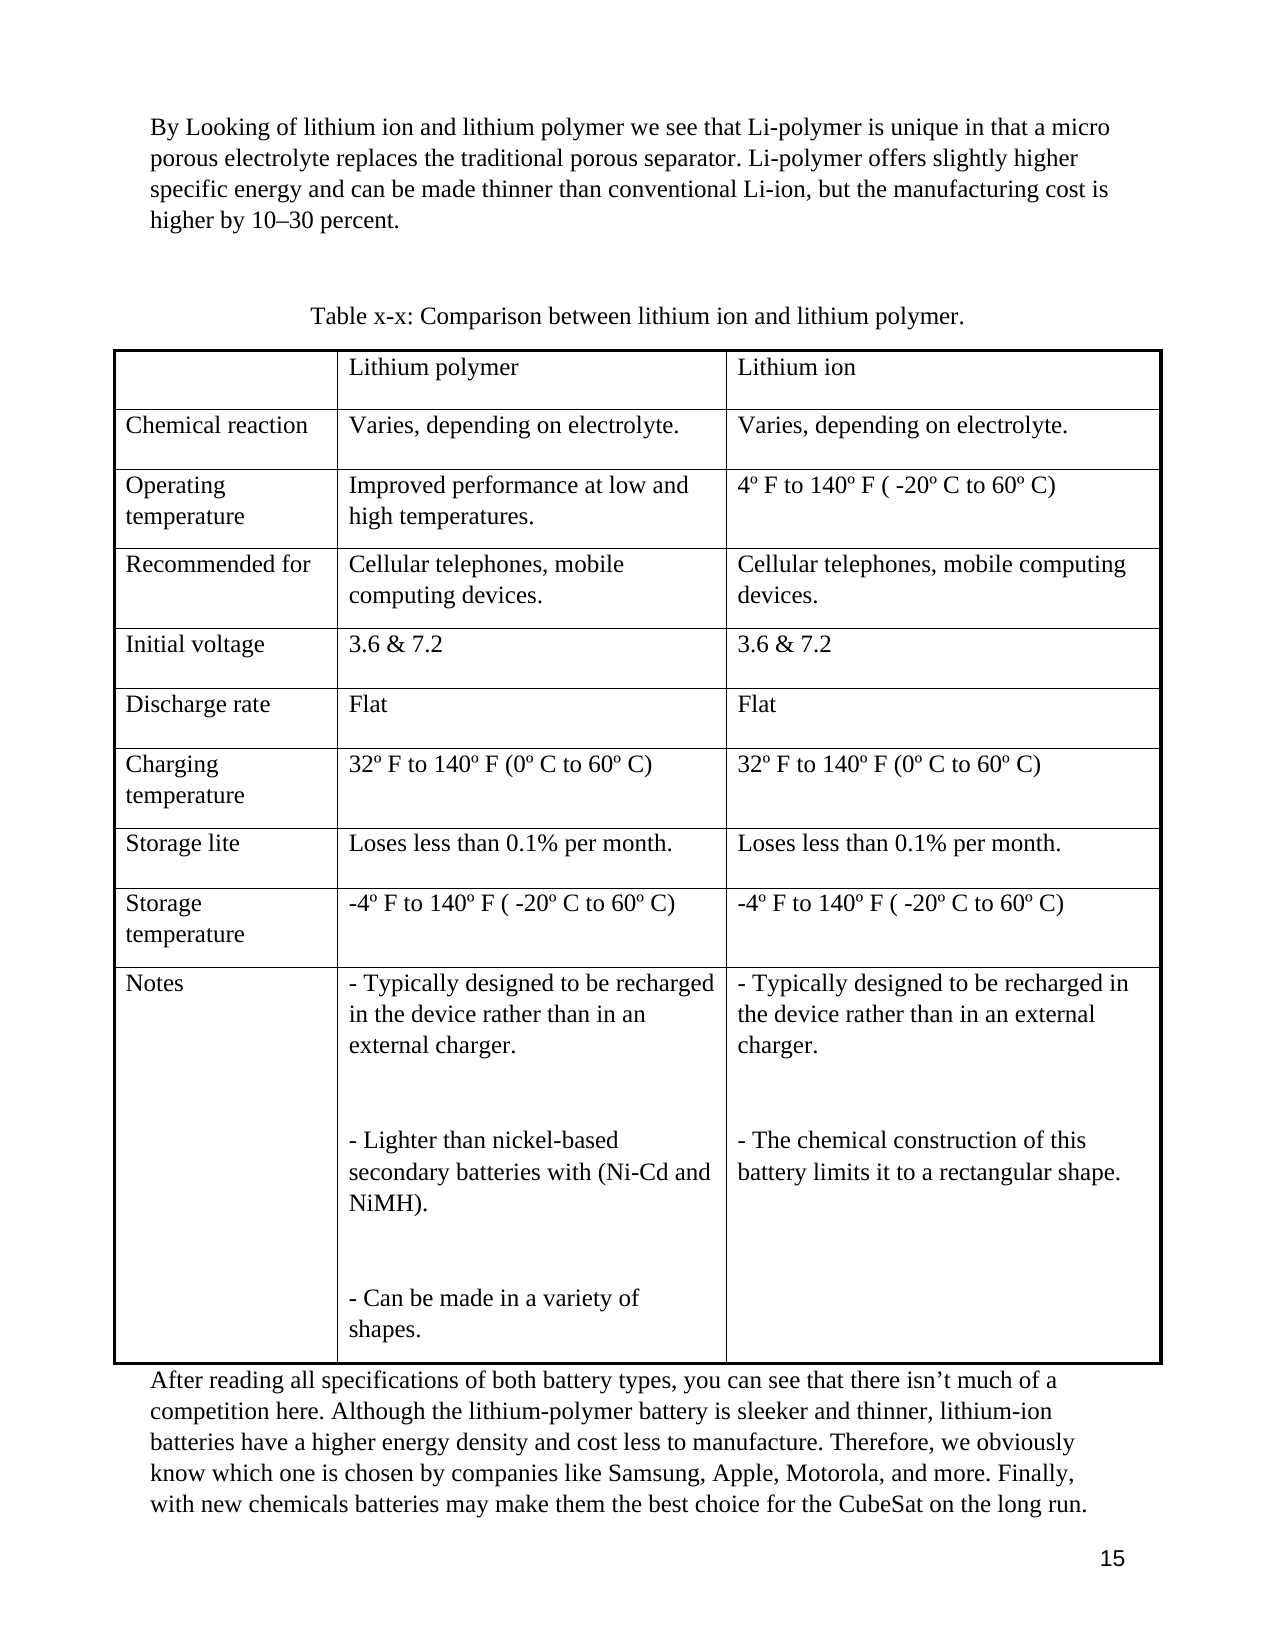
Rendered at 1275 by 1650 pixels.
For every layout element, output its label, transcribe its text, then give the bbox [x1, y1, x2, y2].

table_cell Chemical reaction [116, 410, 337, 469]
table_cell 3.6 & 7.2 [727, 629, 1159, 688]
table_cell Flat [727, 689, 1159, 748]
table_cell -4º F to 140º F ( -20º C to 60º C) [338, 889, 726, 967]
table_cell Varies, depending on electrolyte. [727, 410, 1159, 469]
table_cell -4º F to 140º F ( -20º C to 60º C) [727, 889, 1159, 967]
table_cell 4º F to 140º F ( -20º C to 60º C) [727, 470, 1159, 548]
table_cell Storage lite [116, 829, 337, 887]
text Table x-x: Comparison between lithium ion and lithium polymer. [150, 301, 1125, 330]
table_cell Cellular telephones, mobile computing devices. [727, 549, 1159, 628]
table_cell - Typically designed to be recharged in the device rather than in an external charger. - The chemical construction of this battery limits it to a rectangular shape. [727, 968, 1159, 1362]
table_cell Loses less than 0.1% per month. [727, 829, 1159, 887]
text After reading all specifications of both battery types, you can see that there isn’t much of a competition here. Although the lithium-polymer battery is sleeker and thinner, lithium-ion batteries have a higher energy density and cost less to manufacture. Therefore, we obviously know which one is chosen by companies like Samsung, Apple, Motorola, and more. Finally, with new chemicals batteries may make them the best choice for the CubeSat on the long run. [150, 1365, 1125, 1518]
table_cell Notes [116, 968, 337, 1362]
table_header [116, 352, 337, 409]
table_header Lithium ion [727, 352, 1159, 409]
table_cell Recommended for [116, 549, 337, 628]
table_cell 32º F to 140º F (0º C to 60º C) [338, 749, 726, 827]
table_cell Loses less than 0.1% per month. [338, 829, 726, 887]
text By Looking of lithium ion and lithium polymer we see that Li-polymer is unique in that a micro porous electrolyte replaces the traditional porous separator. Li-polymer offers slightly higher specific energy and can be made thinner than conventional Li-ion, but the manufacturing cost is higher by 10–30 percent. [150, 112, 1125, 234]
table_cell Charging temperature [116, 749, 337, 827]
table_cell - Typically designed to be recharged in the device rather than in an external charger. - Lighter than nickel-based secondary batteries with (Ni-Cd and NiMH). - Can be made in a variety of shapes. [338, 968, 726, 1362]
table_cell Discharge rate [116, 689, 337, 748]
table_cell 3.6 & 7.2 [338, 629, 726, 688]
table_cell Improved performance at low and high temperatures. [338, 470, 726, 548]
table_cell Varies, depending on electrolyte. [338, 410, 726, 469]
table_cell Storage temperature [116, 889, 337, 967]
table_cell Initial voltage [116, 629, 337, 688]
table_cell Cellular telephones, mobile computing devices. [338, 549, 726, 628]
table_cell Operating temperature [116, 470, 337, 548]
table_cell Flat [338, 689, 726, 748]
table_cell 32º F to 140º F (0º C to 60º C) [727, 749, 1159, 827]
table_header Lithium polymer [338, 352, 726, 409]
